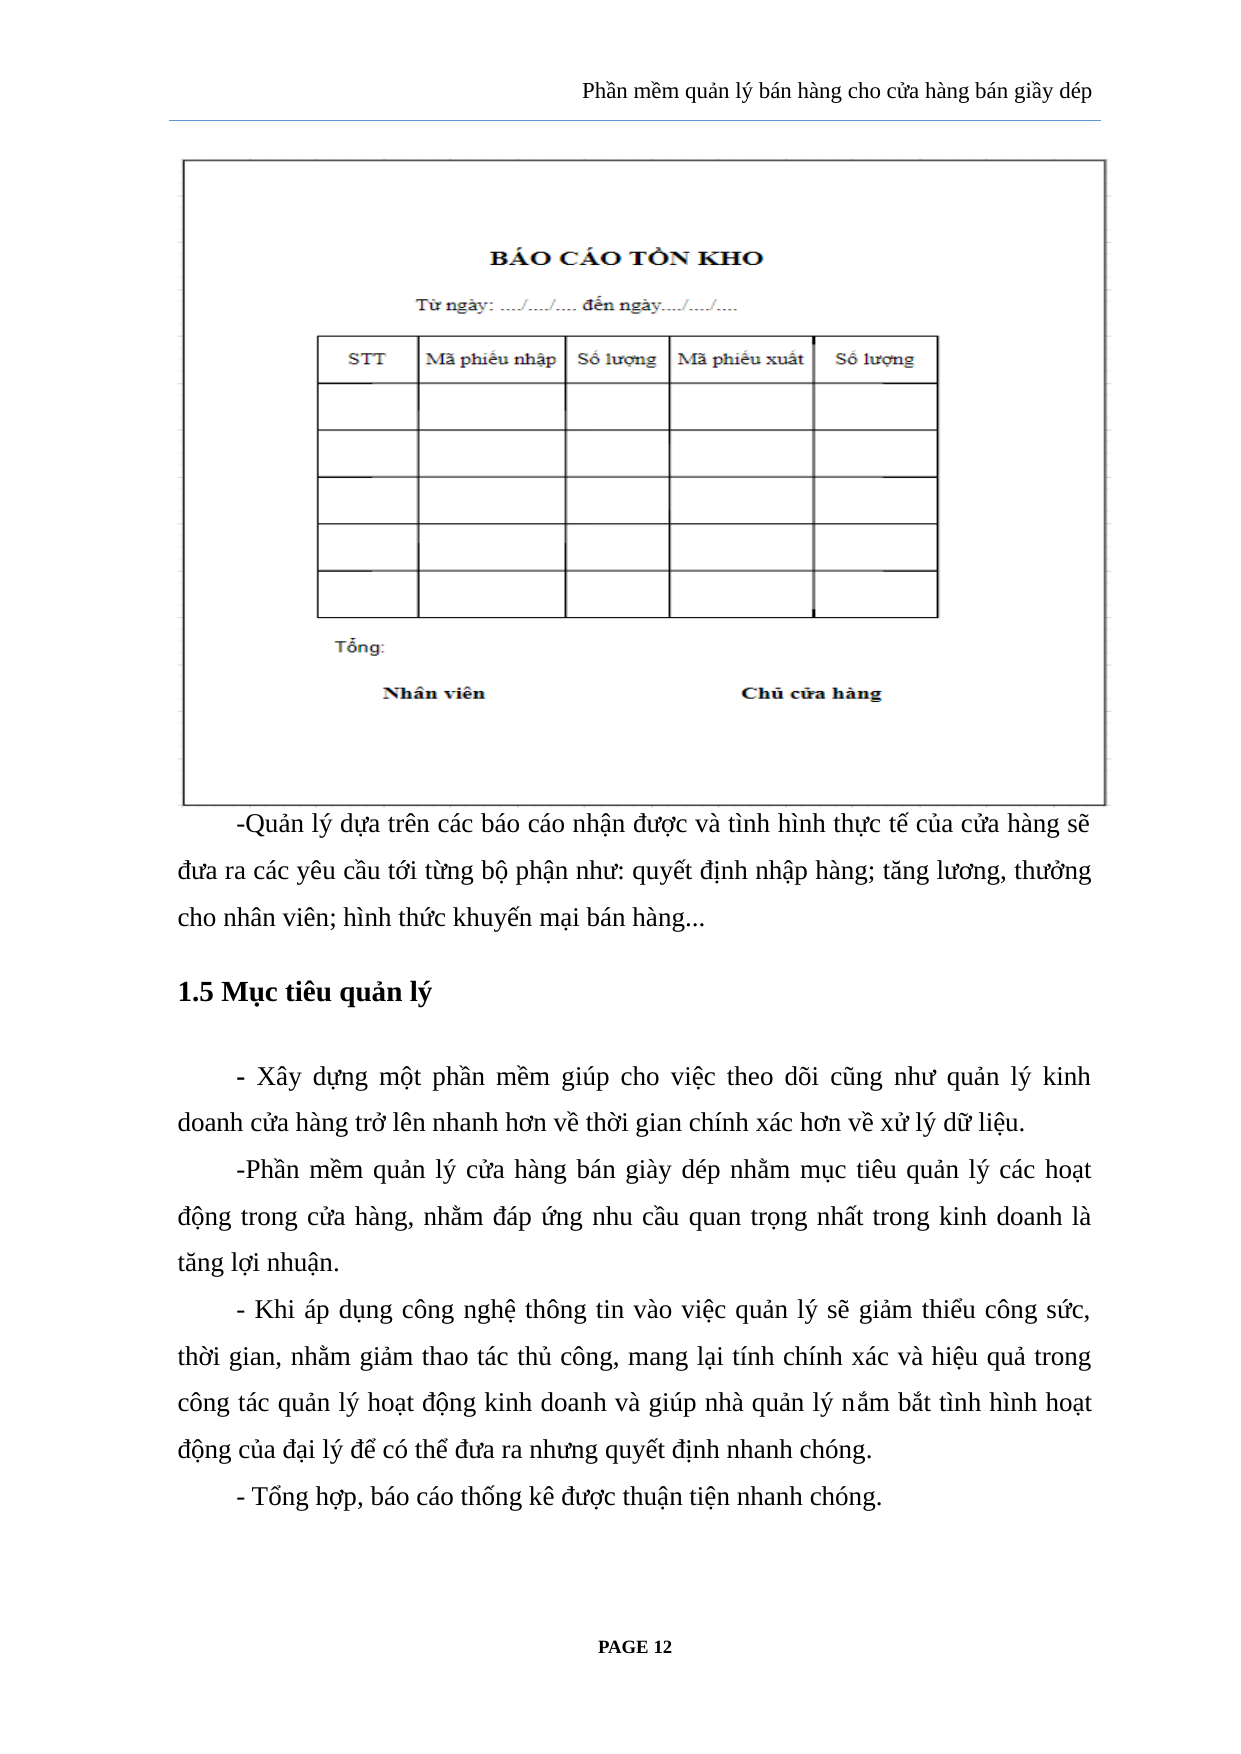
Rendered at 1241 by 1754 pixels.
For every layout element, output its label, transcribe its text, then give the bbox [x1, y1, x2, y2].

text - Khi áp dụng công nghệ thông tin vào việc quản lý sẽ giảm thiểu công sức, thời gian, nhằm giảm thao tác thủ công, mang lại tính chính xác và hiệu quả trong công tác quản lý hoạt động kinh doanh và giúp nhà quản lý nắm bắt tình hình hoạt động của đại lý để có thể đưa ra nhưng quyết định nhanh chóng. [177, 1293, 1092, 1464]
text - Xây dựng một phần mềm giúp cho việc theo dõi cũng như quản lý kinh doanh cửa hàng trở lên nhanh hơn về thời gian chính xác hơn về xử lý dữ liệu. [177, 1059, 1092, 1137]
text -Phần mềm quản lý cửa hàng bán giày dép nhằm mục tiêu quản lý các hoạt động trong cửa hàng, nhằm đáp ứng nhu cầu quan trọng nhất trong kinh doanh là tăng lợi nhuận. [177, 1153, 1092, 1277]
picture [177, 158, 1112, 808]
list -Quản lý dựa trên các báo cáo nhận được và tình hình thực tế của cửa hàng sẽ đưa ra các yêu cầu tới từng bộ phận như: quyết định nhập hàng; tăng lương, thưởng cho nhân viên; hình thức khuyến mại bán hàng... [177, 808, 1092, 932]
text - Tổng hợp, báo cáo thống kê được thuận tiện nhanh chóng. [177, 1479, 1092, 1511]
subtitle 1.5 Mục tiêu quản lý [177, 974, 1092, 1008]
